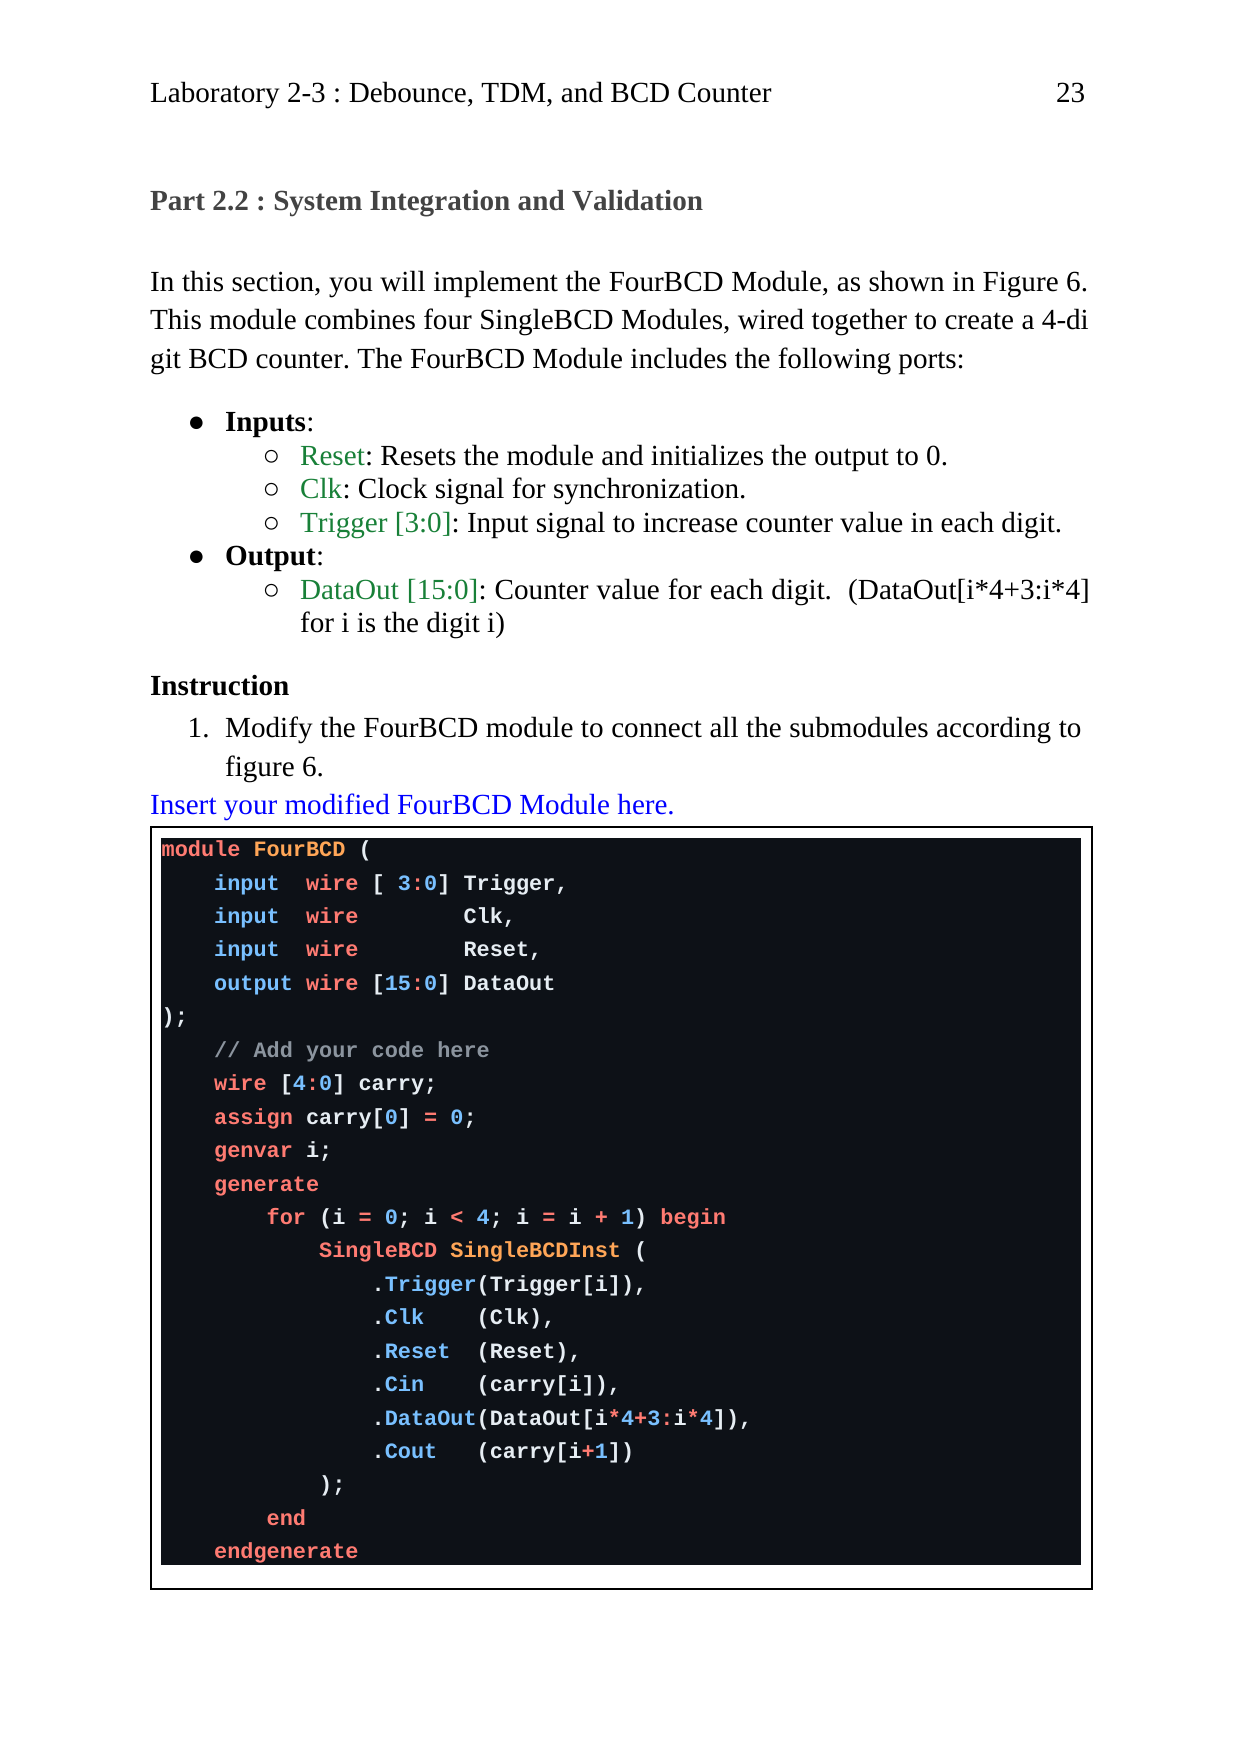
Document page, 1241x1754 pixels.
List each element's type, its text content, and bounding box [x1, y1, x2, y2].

subtitle Part 2.2 : System Integration and Validation [150, 183, 1090, 217]
list Clk: Clock signal for synchronization. [262, 471, 1090, 505]
list Inputs: [187, 404, 1090, 438]
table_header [152, 828, 1091, 1587]
subtitle Instruction [150, 668, 1090, 702]
list Output: [187, 538, 1090, 572]
list Modify the FourBCD module to connect all the submodules according to figure 6. [187, 710, 1090, 782]
list Reset: Resets the module and initializes the output to 0. [262, 438, 1090, 471]
text In this section, you will implement the FourBCD Module, as shown in Figure 6. This module combines four SingleBCD Modules, wired together to create a 4-digit BCD counter. The FourBCD Module includes the following ports: [150, 225, 1090, 374]
list Trigger [3:0]: Input signal to increase counter value in each digit. [262, 505, 1090, 538]
list DataOut [15:0]: Counter value for each digit. (DataOut[i*4+3:i*4] for i is the digit i) [262, 572, 1090, 639]
text Insert your modified FourBCD Module here. [150, 787, 1090, 821]
